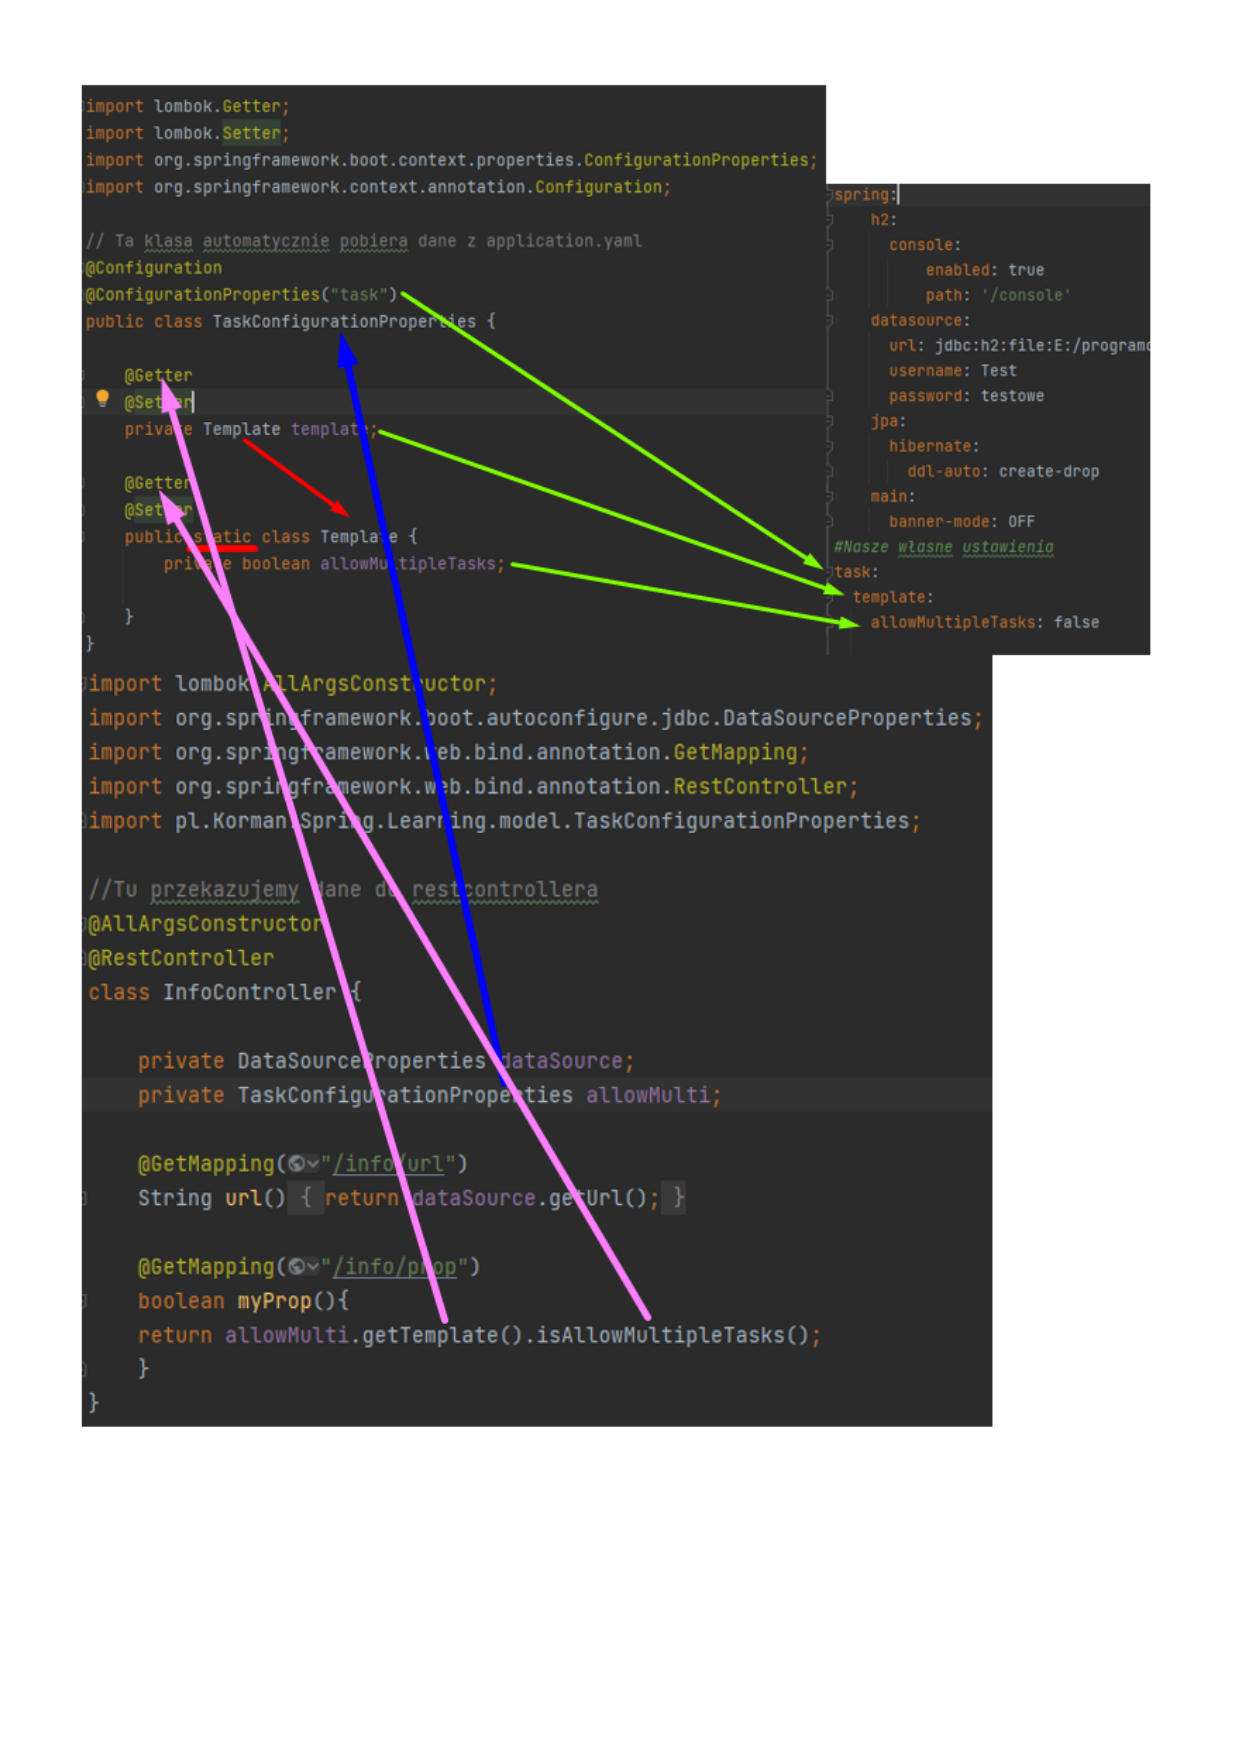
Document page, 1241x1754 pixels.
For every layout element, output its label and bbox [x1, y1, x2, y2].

picture [75, 75, 1166, 1434]
